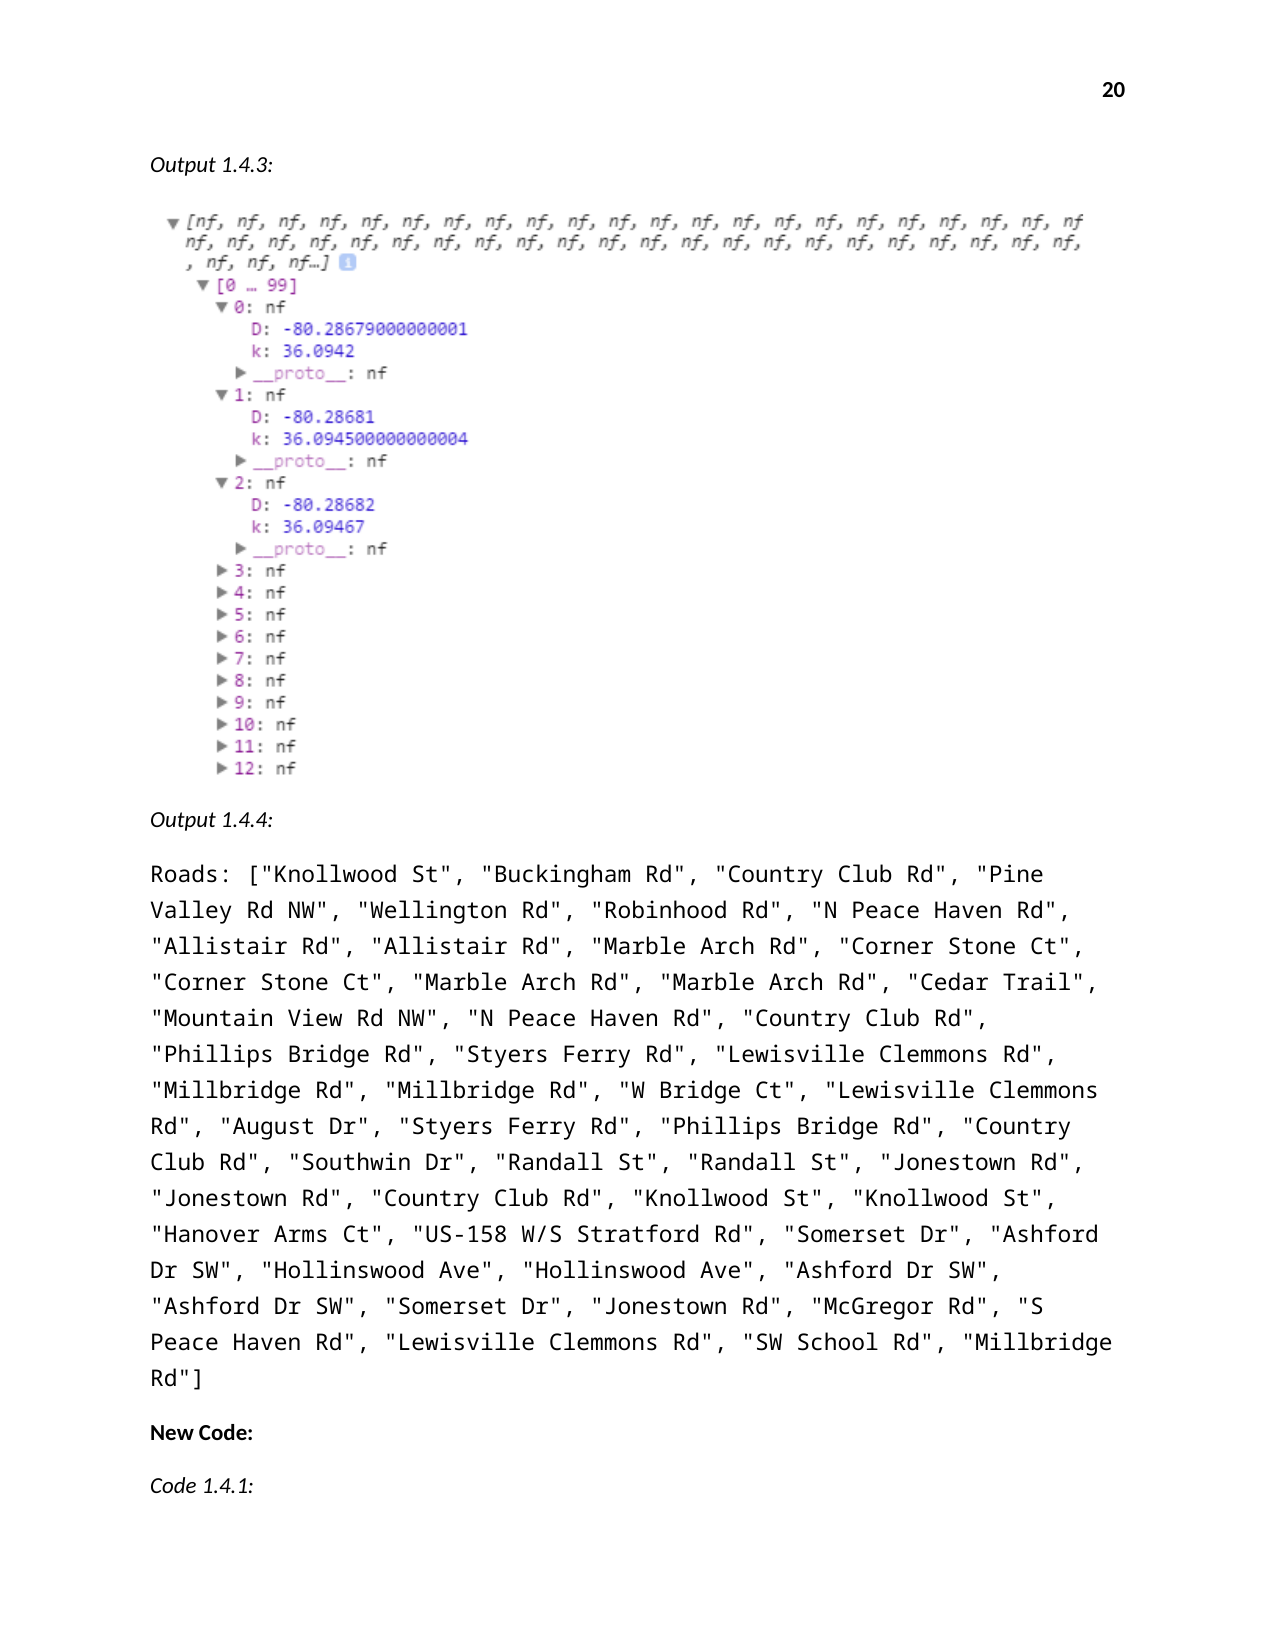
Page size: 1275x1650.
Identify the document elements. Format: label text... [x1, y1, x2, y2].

picture [150, 203, 1084, 781]
text Roads: ["Knollwood St", "Buckingham Rd", "Country Club Rd", "Pine Valley Rd NW", "Wellington Rd", "Robinhood Rd", "N Peace Haven Rd", "Allistair Rd", "Allistair Rd", "Marble Arch Rd", "Corner Stone Ct", "Corner Stone Ct", "Marble Arch Rd", "Marble Arch Rd", "Cedar Trail", "Mountain View Rd NW", "N Peace Haven Rd", "Country Club Rd", "Phillips Bridge Rd", "Styers Ferry Rd", "Lewisville Clemmons Rd", "Millbridge Rd", "Millbridge Rd", "W Bridge Ct", "Lewisville Clemmons Rd", "August Dr", "Styers Ferry Rd", "Phillips Bridge Rd", "Country Club Rd", "Southwin Dr", "Randall St", "Randall St", "Jonestown Rd", "Jonestown Rd", "Country Club Rd", "Knollwood St", "Knollwood St", "Hanover Arms Ct", "US-158 W/S Stratford Rd", "Somerset Dr", "Ashford Dr SW", "Hollinswood Ave", "Hollinswood Ave", "Ashford Dr SW", "Ashford Dr SW", "Somerset Dr", "Jonestown Rd", "McGregor Rd", "S Peace Haven Rd", "Lewisville Clemmons Rd", "SW School Rd", "Millbridge Rd"] [150, 858, 1125, 1393]
text New Code: [150, 1418, 1125, 1446]
text Output 1.4.4: [150, 805, 1125, 833]
text Output 1.4.3: [150, 150, 1125, 178]
text Code 1.4.1: [150, 1471, 1125, 1499]
